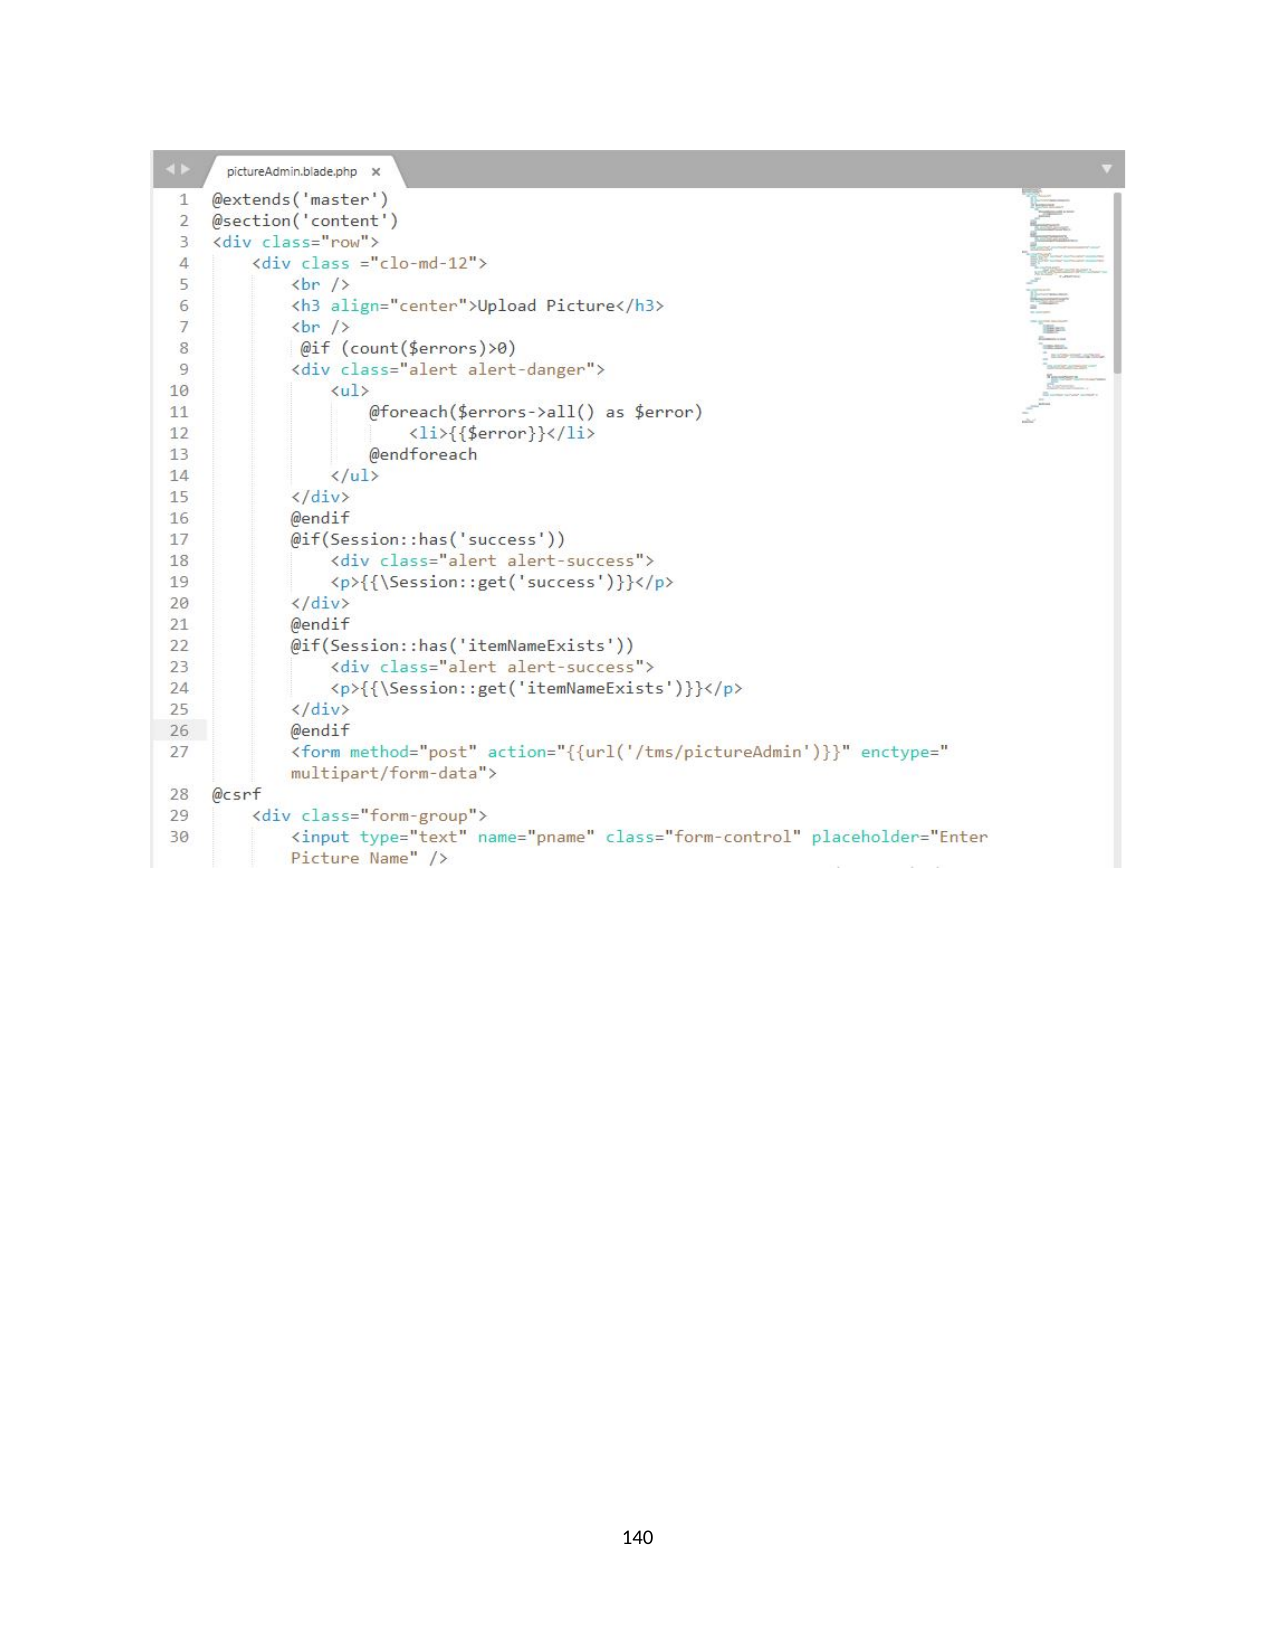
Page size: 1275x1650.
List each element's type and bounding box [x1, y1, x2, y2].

picture [150, 150, 1125, 868]
